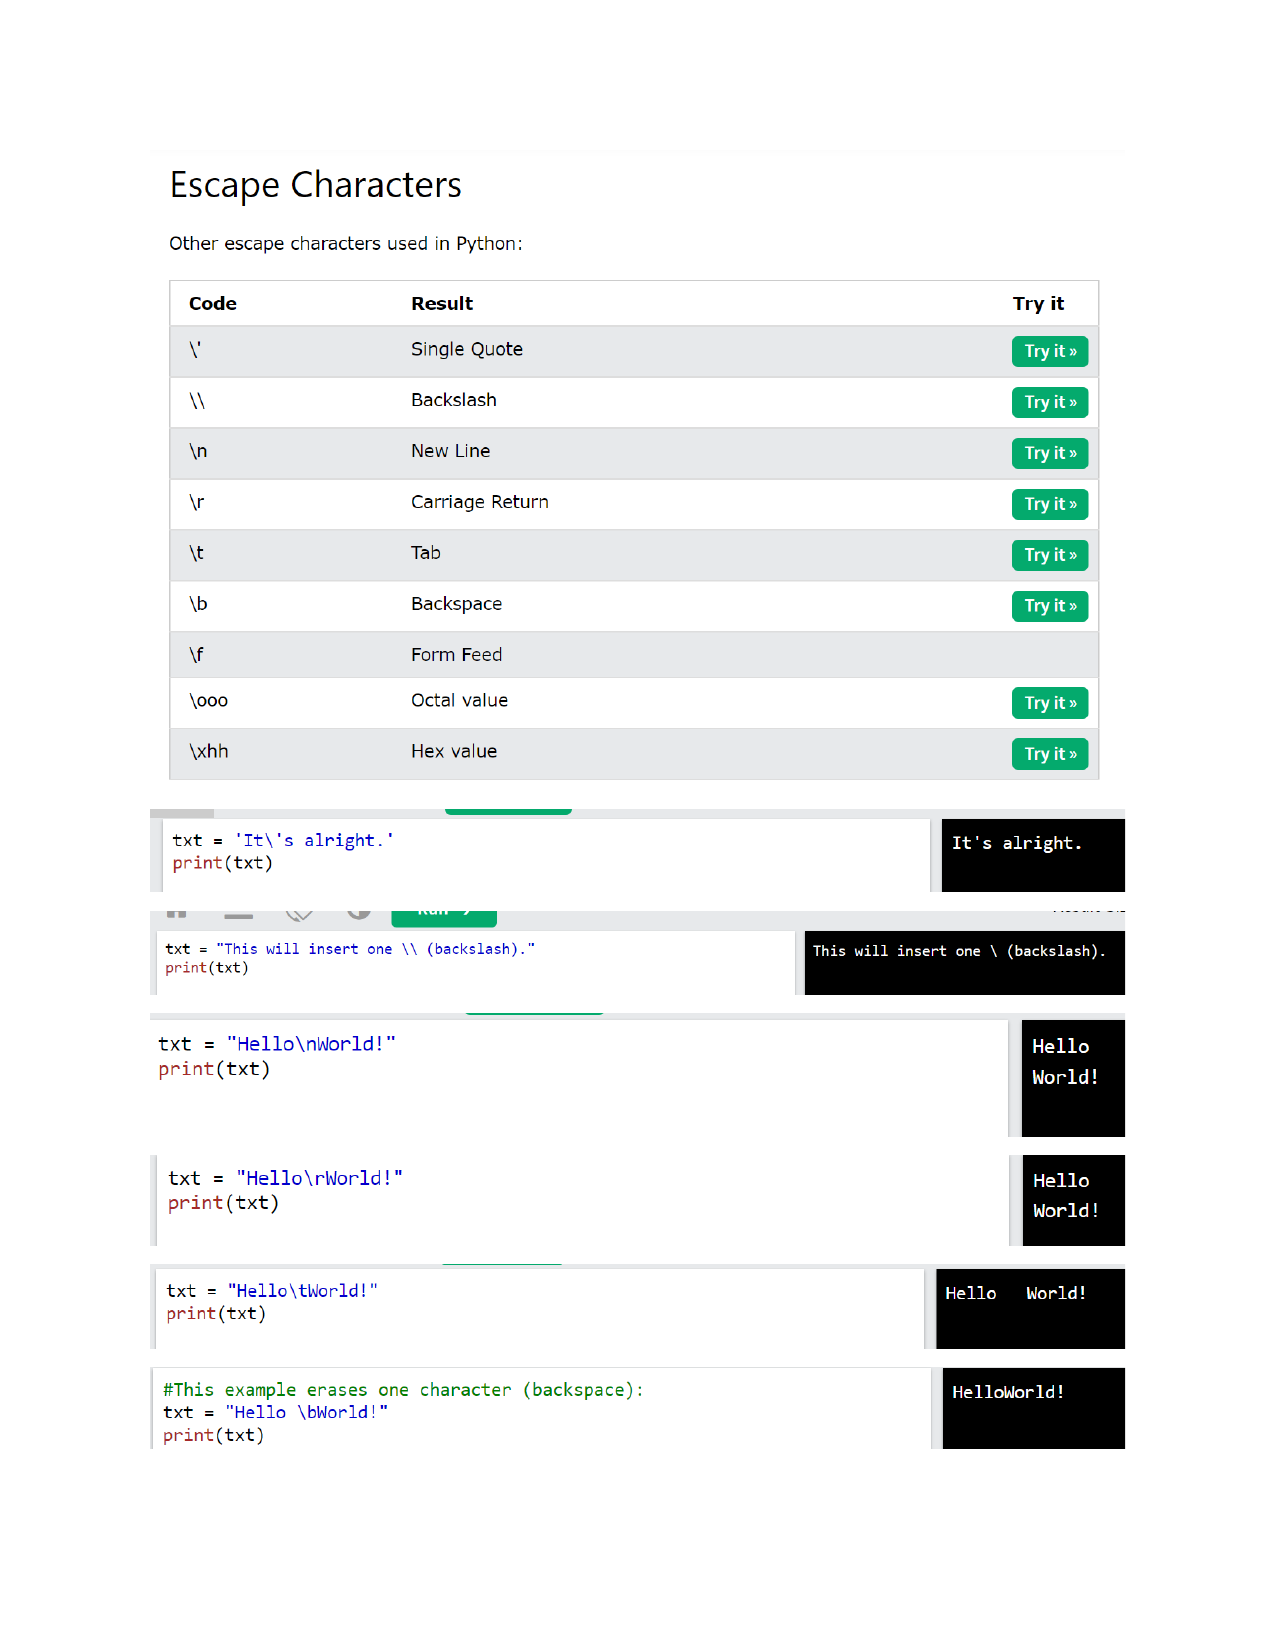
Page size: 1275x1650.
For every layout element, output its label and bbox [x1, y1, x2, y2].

picture [150, 1155, 1125, 1246]
picture [150, 911, 1125, 995]
picture [150, 809, 1125, 892]
picture [150, 150, 1125, 791]
picture [150, 1013, 1125, 1137]
picture [150, 1264, 1125, 1349]
picture [150, 1367, 1125, 1449]
